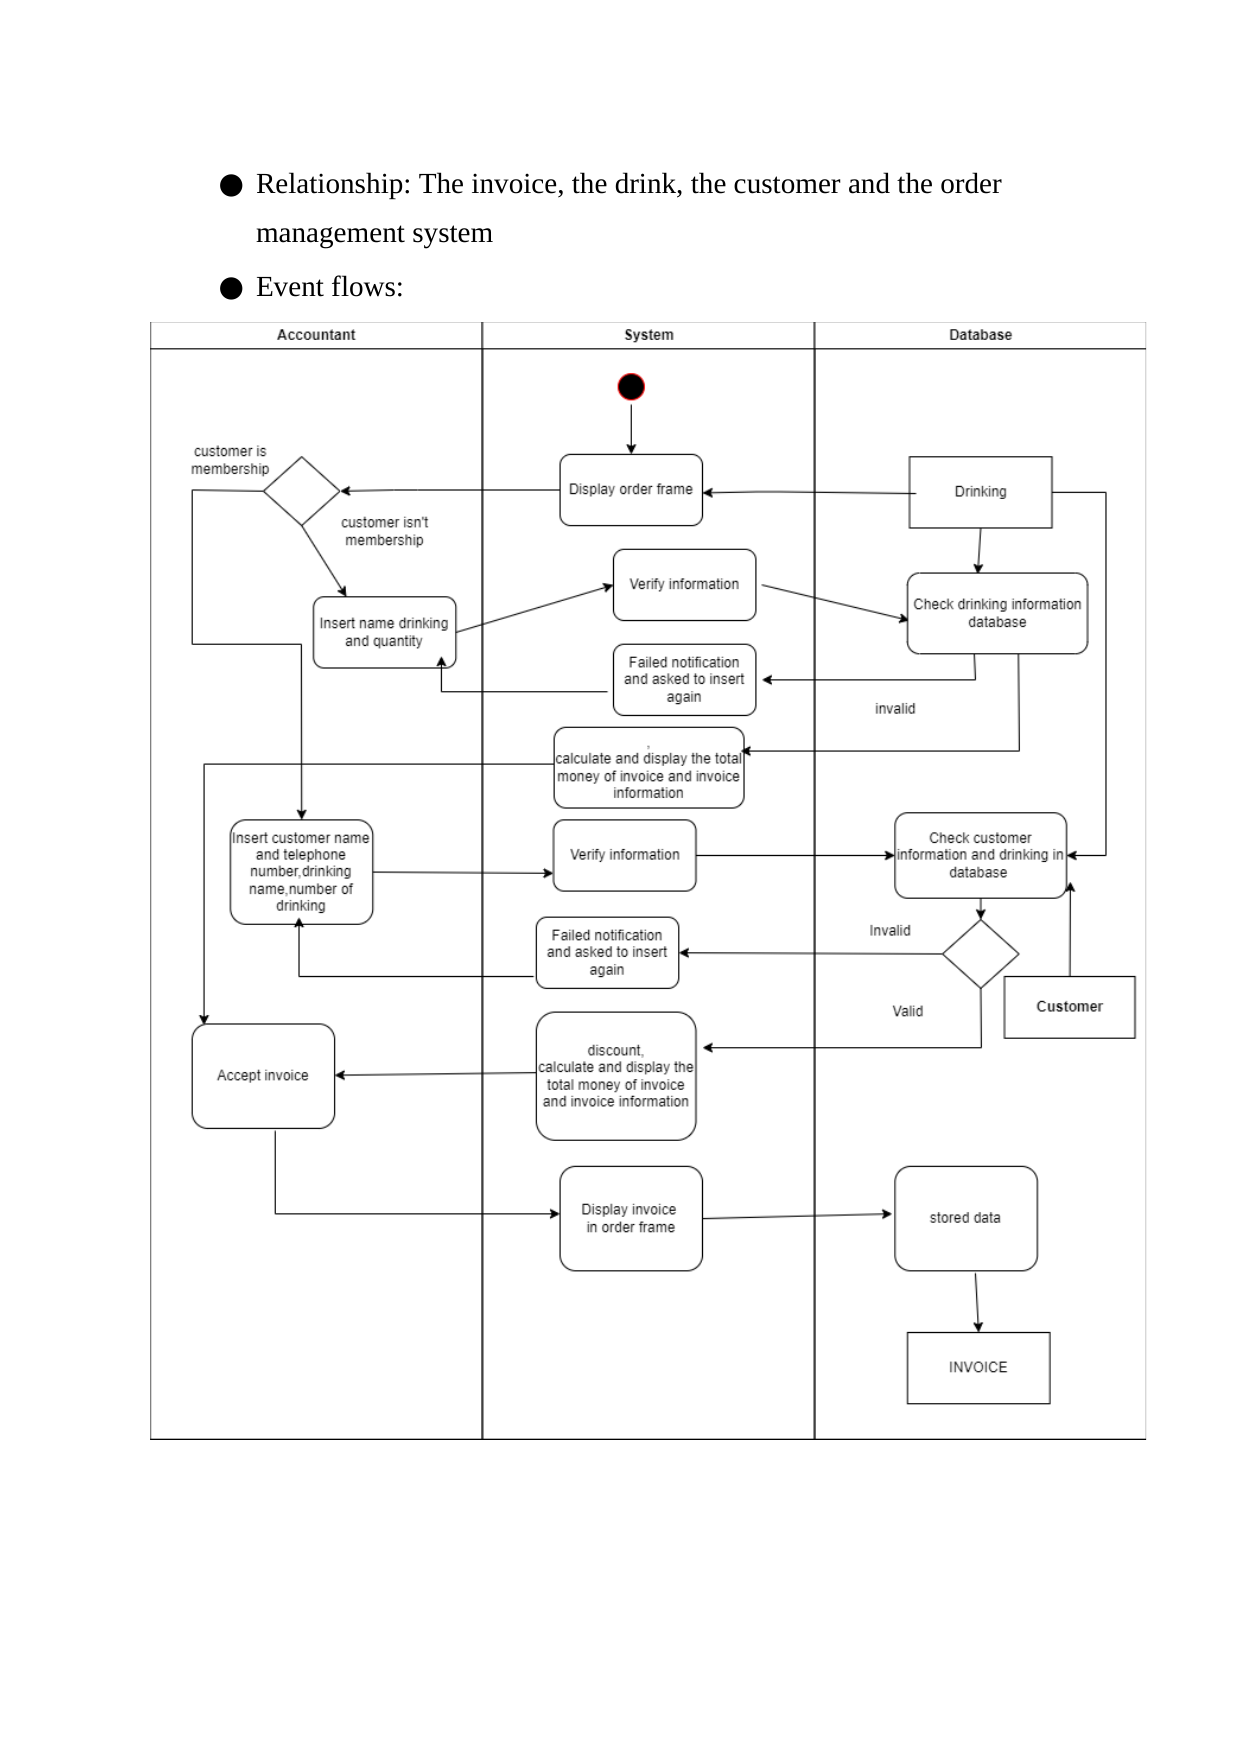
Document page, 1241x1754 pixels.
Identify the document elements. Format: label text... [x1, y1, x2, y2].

list Event flows: [218, 253, 1115, 313]
picture [150, 322, 1147, 1440]
list Relationship: The invoice, the drink, the customer and the order management system [218, 150, 1115, 248]
